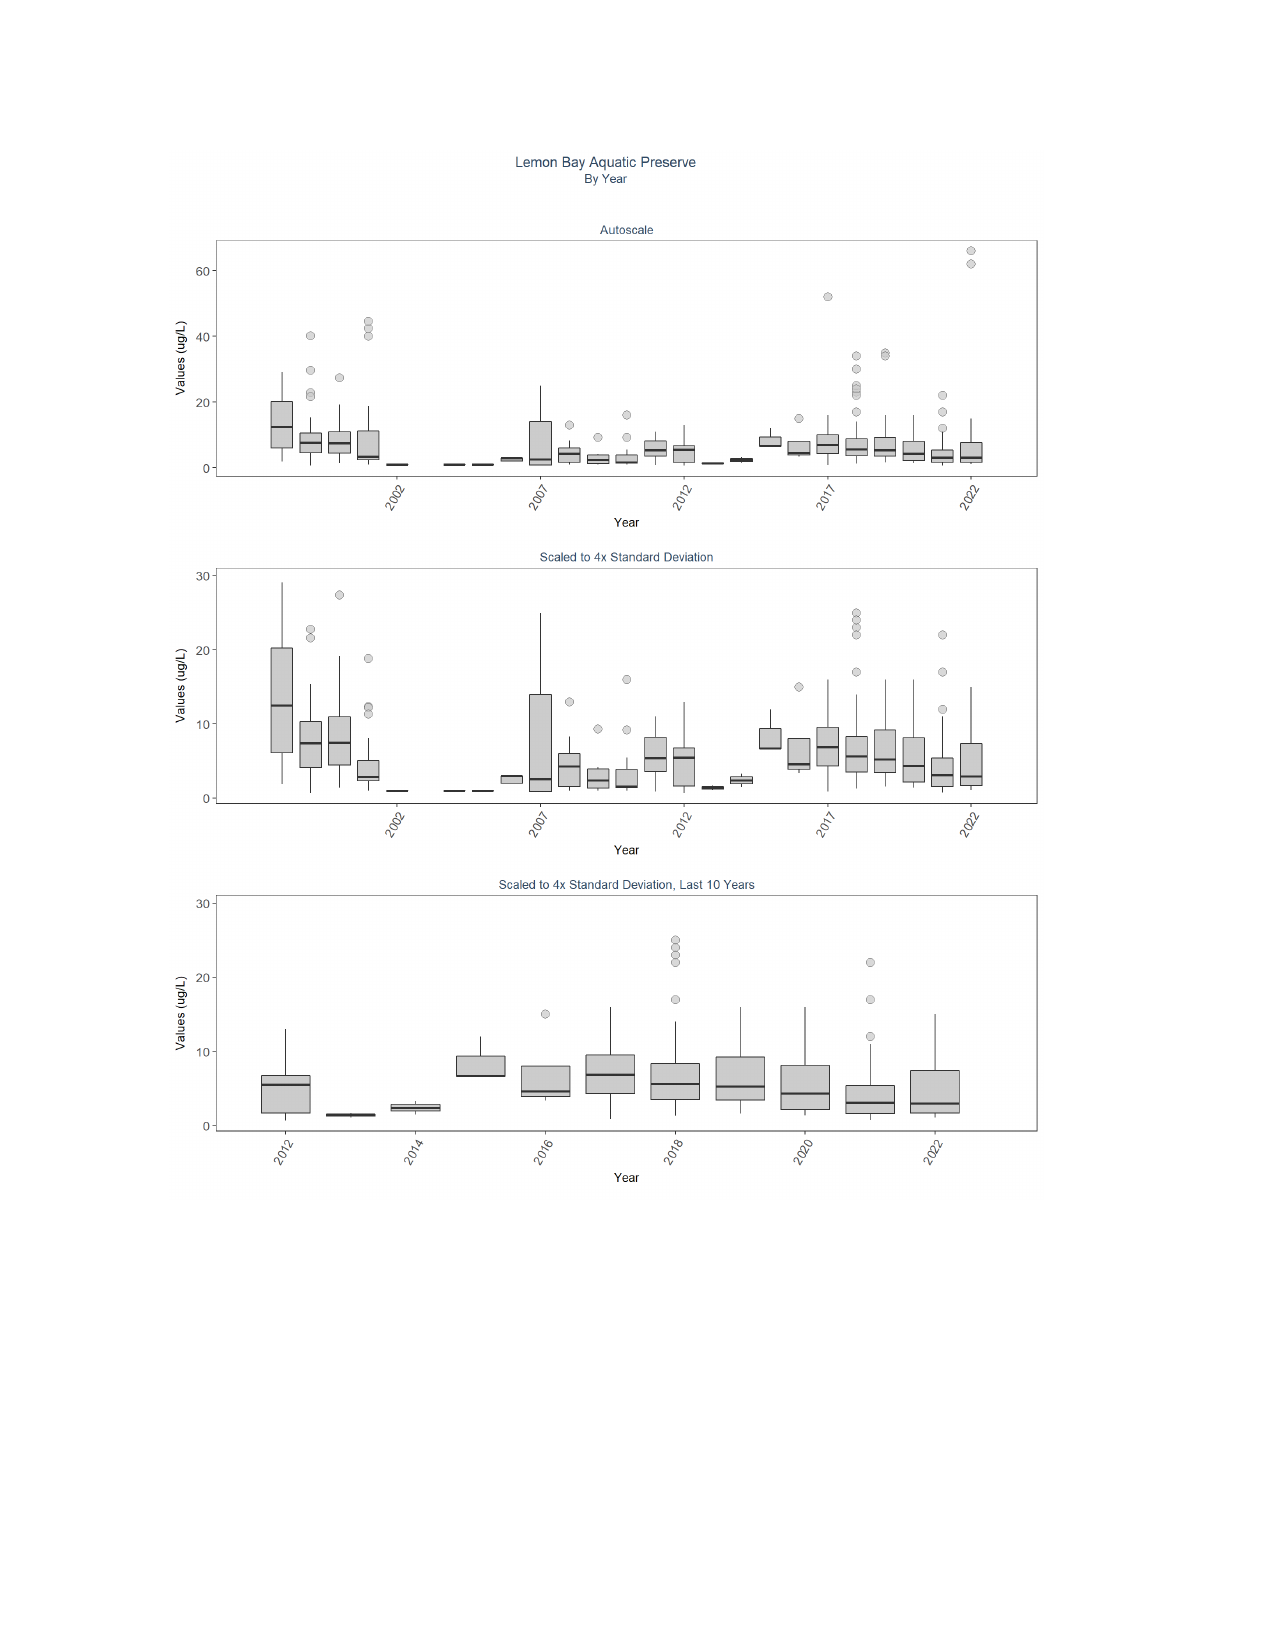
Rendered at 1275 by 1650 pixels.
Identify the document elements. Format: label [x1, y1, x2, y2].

picture [168, 150, 1044, 1200]
